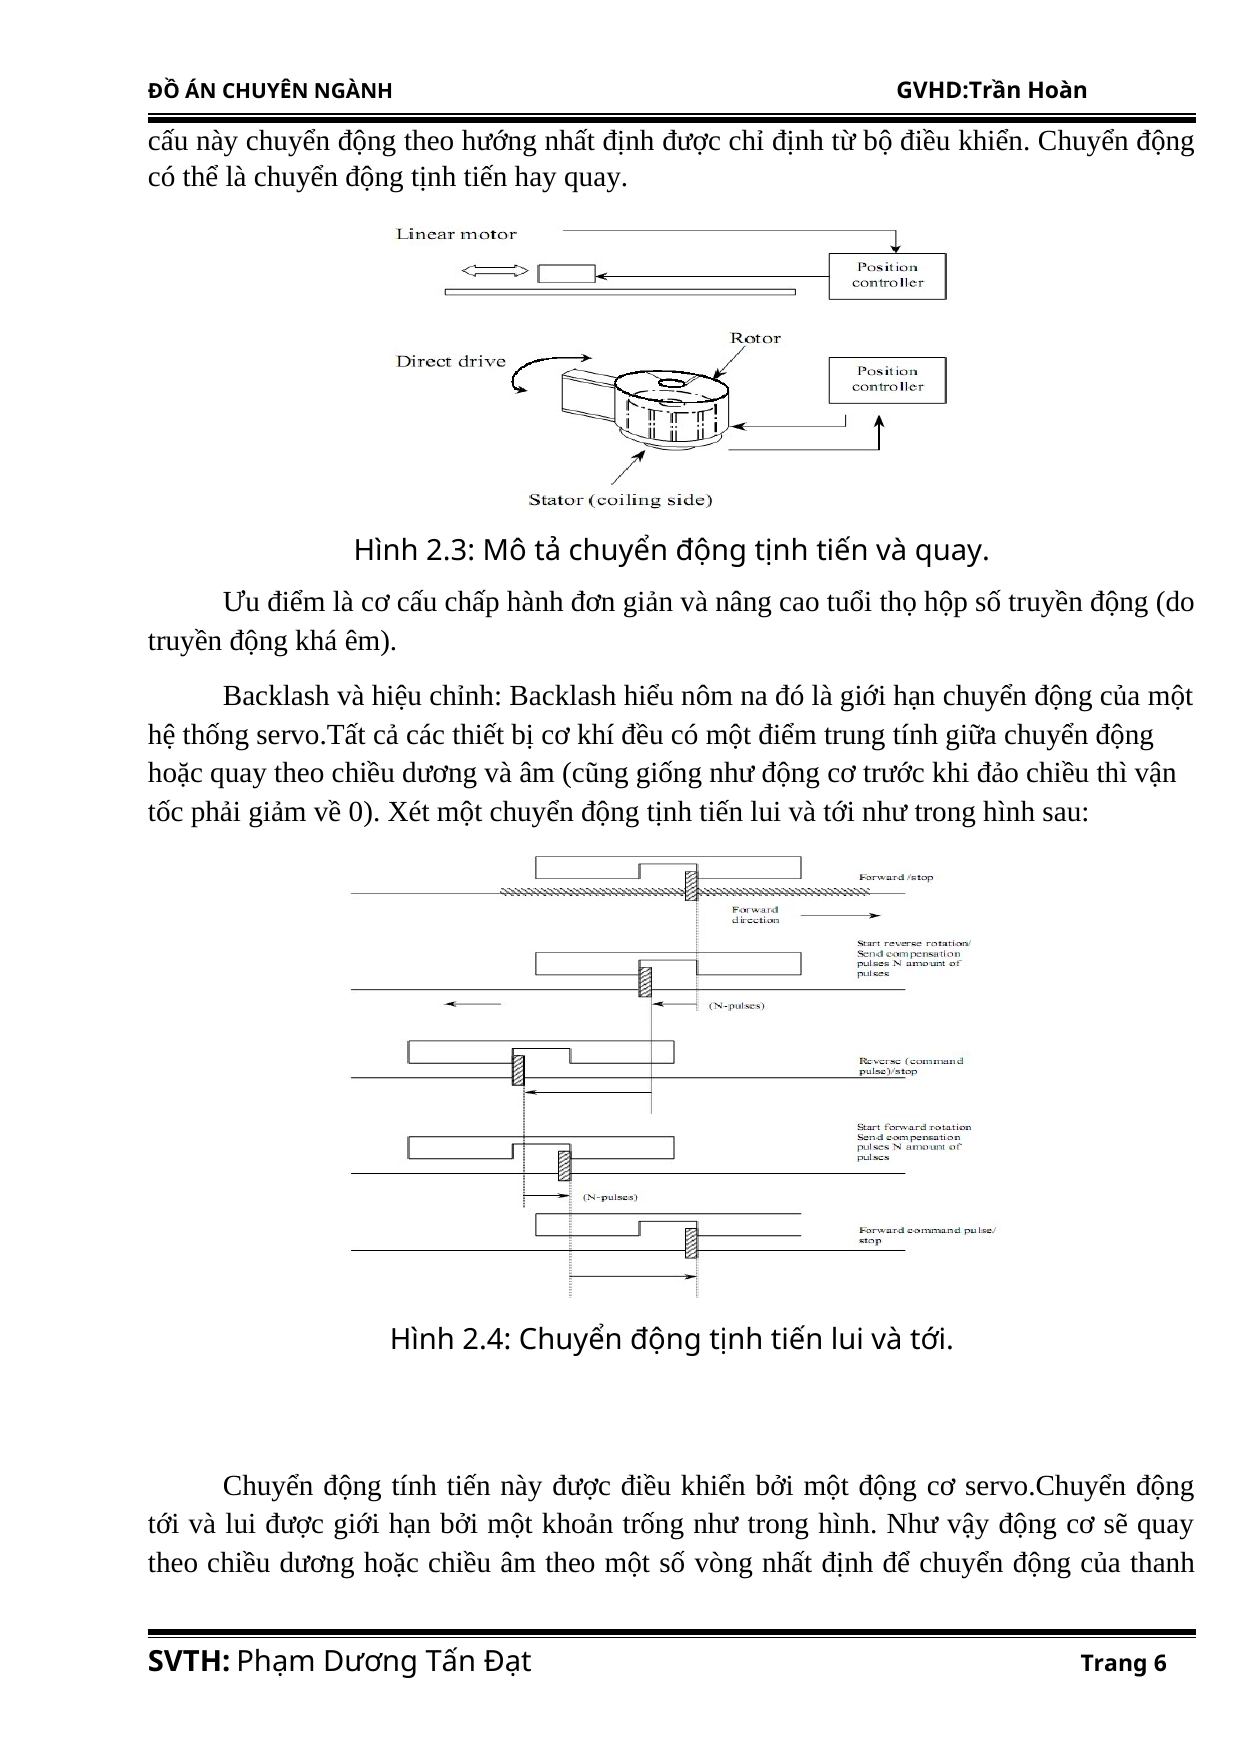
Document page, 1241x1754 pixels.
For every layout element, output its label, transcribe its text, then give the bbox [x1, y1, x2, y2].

text Backlash và hiệu chỉnh: Backlash hiểu nôm na đó là giới hạn chuyển động của một hệ thống servo.Tất cả các thiết bị cơ khí đều có một điểm trung tính giữa chuyển động hoặc quay theo chiều dương và âm (cũng giống như động cơ trước khi đảo chiều thì vận tốc phải giảm về 0). Xét một chuyển động tịnh tiến lui và tới như trong hình sau: [148, 678, 1196, 827]
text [148, 123, 1196, 192]
text Ưu điểm là cơ cấu chấp hành đơn giản và nâng cao tuổi thọ hộp số truyền động (do truyền động khá êm). [148, 584, 1196, 657]
picture [340, 849, 1004, 1298]
subtitle Hình 2.3: Mô tả chuyển động tịnh tiến và quay. [148, 529, 1196, 569]
subtitle Hình 2.4: Chuyển động tịnh tiến lui và tới. [148, 1318, 1196, 1358]
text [148, 1468, 1196, 1578]
picture [390, 207, 954, 515]
